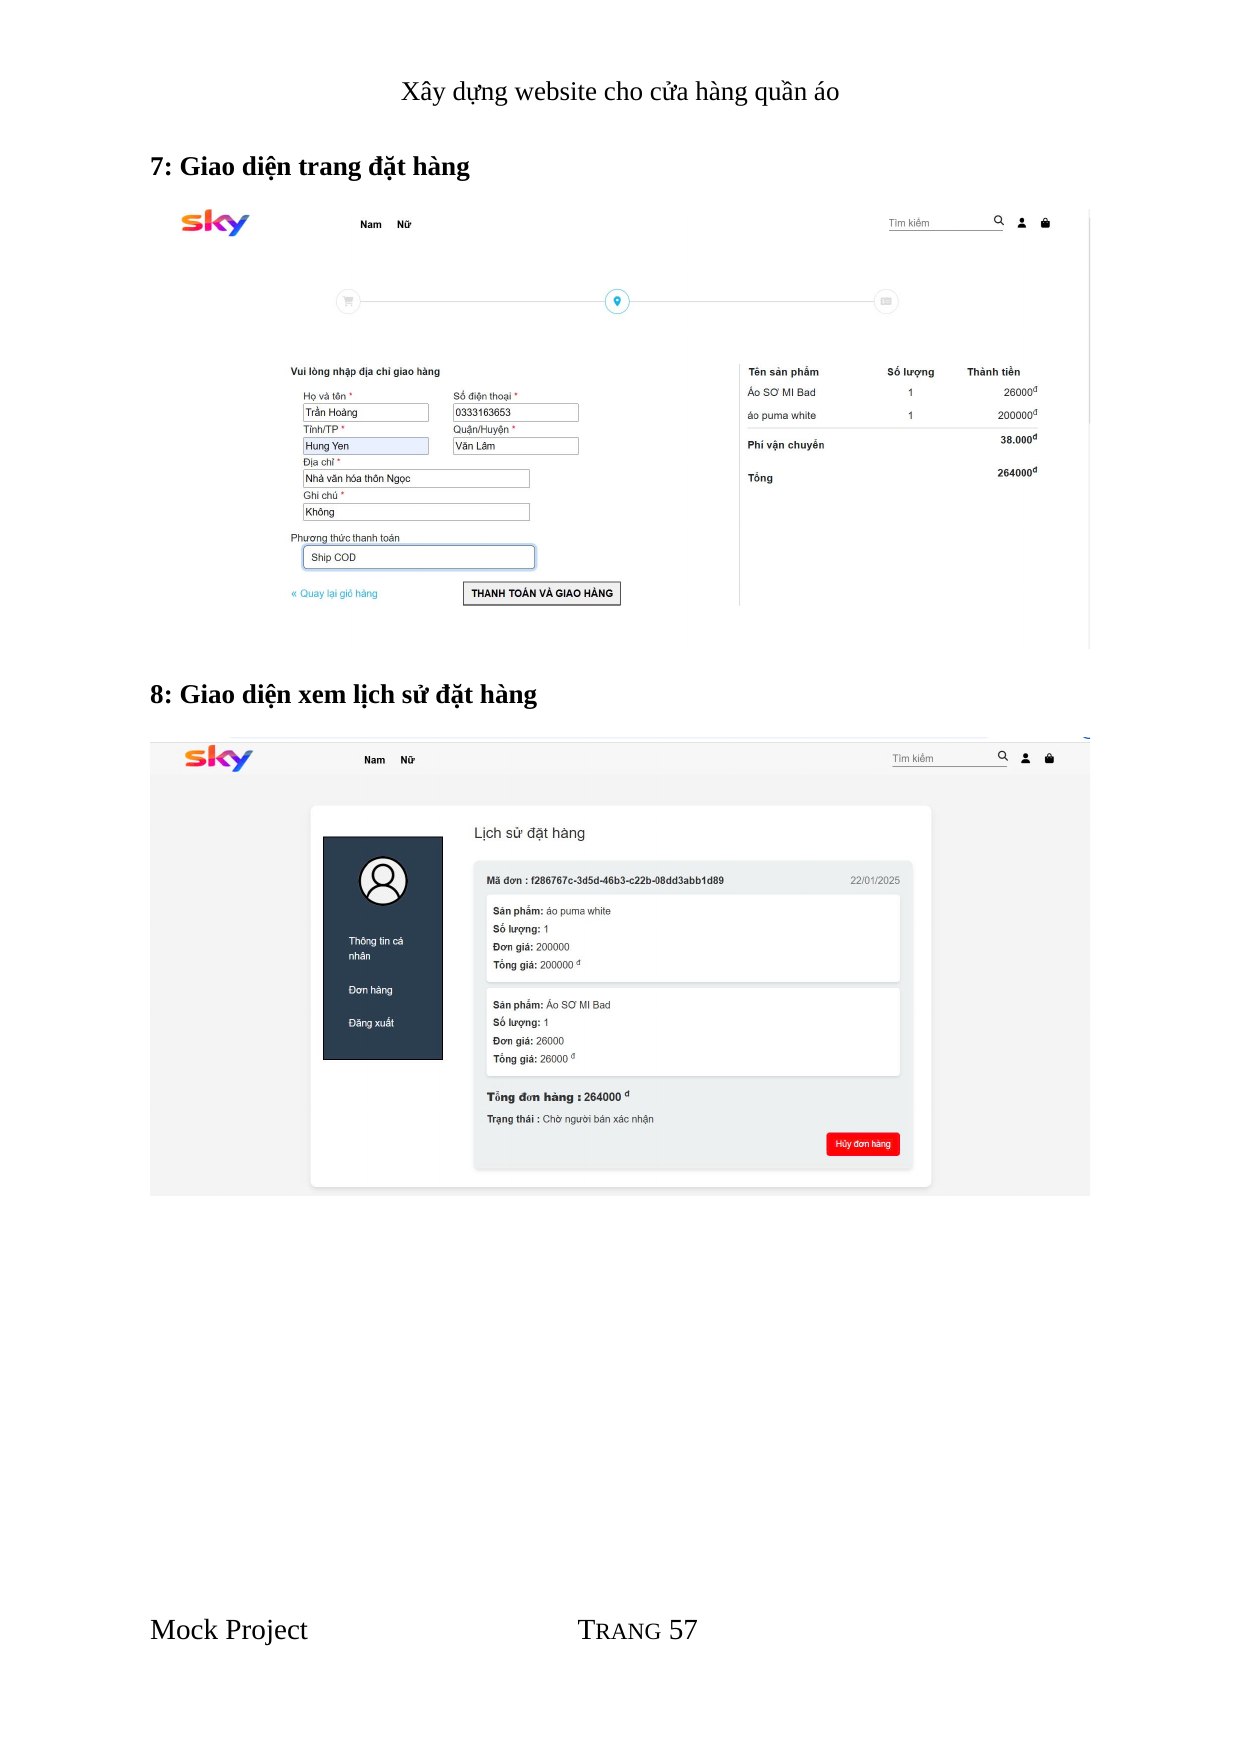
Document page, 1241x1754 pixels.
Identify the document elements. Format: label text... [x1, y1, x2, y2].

picture [150, 737, 1091, 1196]
subtitle 7: Giao diện trang đặt hàng [150, 150, 1090, 181]
picture [150, 209, 1091, 649]
subtitle 8: Giao diện xem lịch sử đặt hàng [150, 678, 1090, 709]
